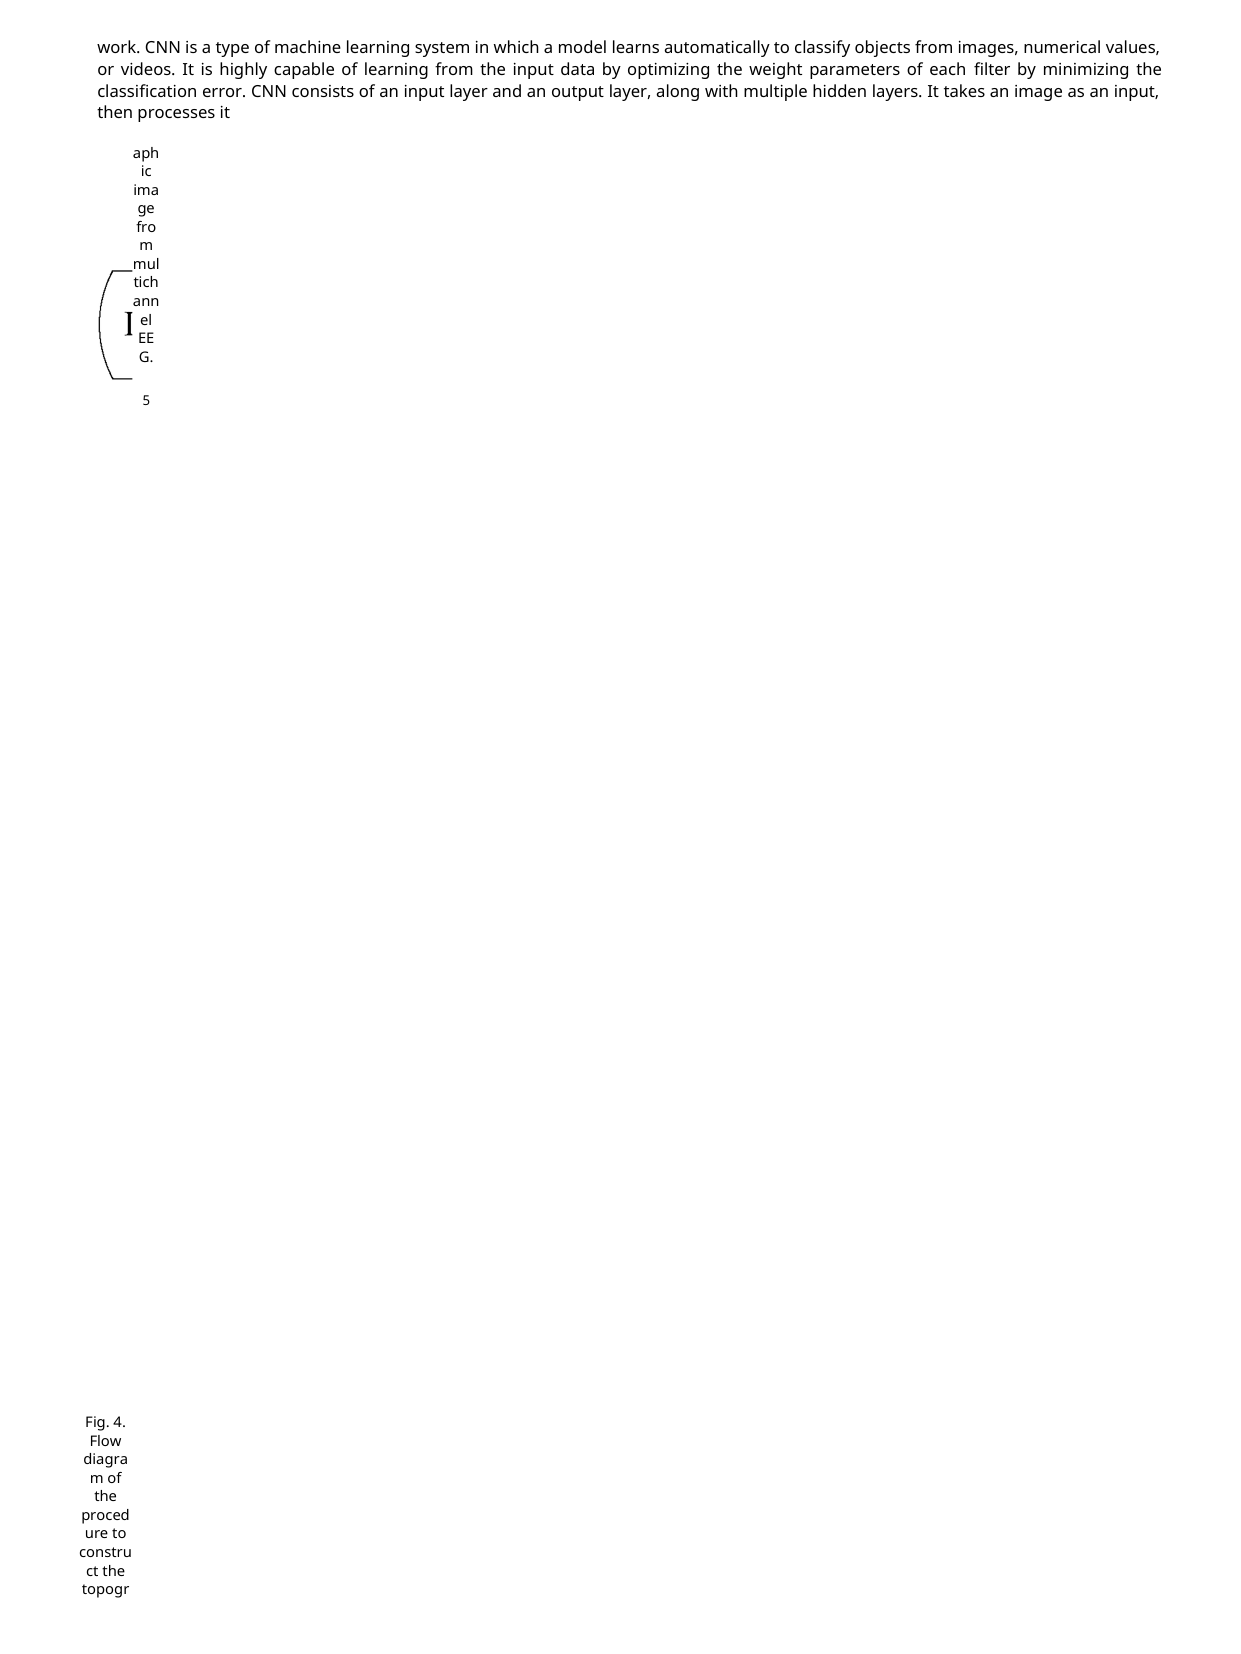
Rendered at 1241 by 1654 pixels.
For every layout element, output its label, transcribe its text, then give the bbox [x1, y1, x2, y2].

text work. CNN is a type of machine learning system in which a model learns automatically to classify objects from images, numerical values, or videos. It is highly capable of learning from the input data by optimizing the weight parameters of each filter by minimizing the classification error. CNN consists of an input layer and an output layer, along with multiple hidden layers. It takes an image as an input, then processes it [97, 36, 1162, 123]
text Fig. 4. Flow diagram of the procedure to construct the topographic image from multichannel EEG. [78, 1413, 132, 1598]
picture [97, 143, 133, 1396]
text Fig. 4. Flow diagram of the procedure to construct the topographic image from multichannel EEG. [133, 143, 159, 366]
text 5 [133, 393, 159, 409]
